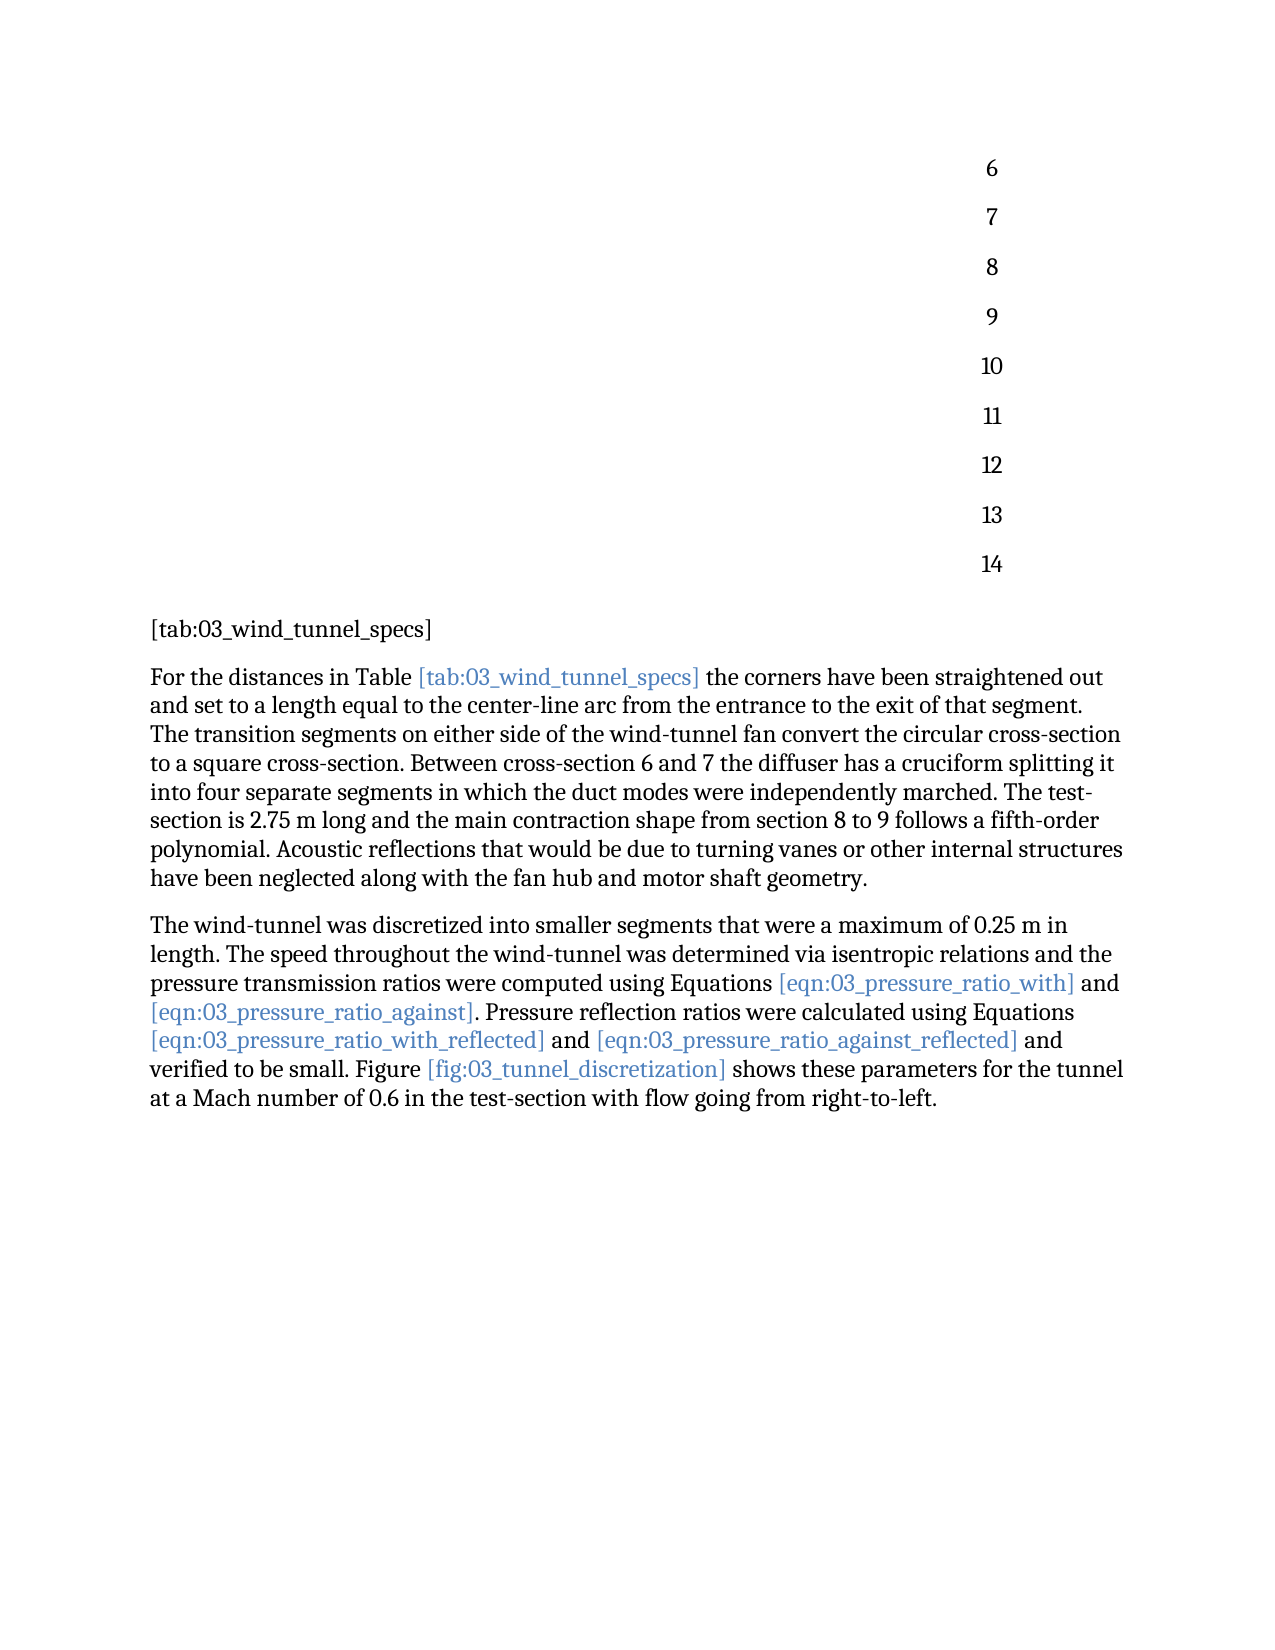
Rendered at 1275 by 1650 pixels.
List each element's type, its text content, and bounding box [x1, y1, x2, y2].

table_cell 13 [139, 497, 1275, 547]
table_cell 9 [139, 299, 1275, 348]
table_cell 8 [139, 249, 1275, 299]
table_cell 12 [139, 448, 1275, 497]
text For the distances in Table [tab:03_wind_tunnel_specs] the corners have been straightened out and set to a length equal to the center-line arc from the entrance to the exit of that segment. The transition segments on either side of the wind-tunnel fan convert the circular cross-section to a square cross-section. Between cross-section 6 and 7 the diffuser has a cruciform splitting it into four separate segments in which the duct modes were independently marched. The test-section is 2.75 m long and the main contraction shape from section 8 to 9 follows a fifth-order polynomial. Acoustic reflections that would be due to turning vanes or other internal structures have been neglected along with the fan hub and motor shaft geometry. [150, 662, 1125, 892]
table_cell 7 [139, 200, 1275, 249]
text [tab:03_wind_tunnel_specs] [150, 615, 1125, 644]
table_cell 11 [139, 398, 1275, 447]
table_cell 10 [139, 348, 1275, 398]
table_cell 6 [139, 150, 1275, 199]
table_cell 14 [139, 547, 1275, 596]
text The wind-tunnel was discretized into smaller segments that were a maximum of 0.25 m in length. The speed throughout the wind-tunnel was determined via isentropic relations and the pressure transmission ratios were computed using Equations [eqn:03_pressure_ratio_with] and [eqn:03_pressure_ratio_against]. Pressure reflection ratios were calculated using Equations [eqn:03_pressure_ratio_with_reflected] and [eqn:03_pressure_ratio_against_reflected] and verified to be small. Figure [fig:03_tunnel_discretization] shows these parameters for the tunnel at a Mach number of 0.6 in the test-section with flow going from right-to-left. [150, 911, 1125, 1112]
